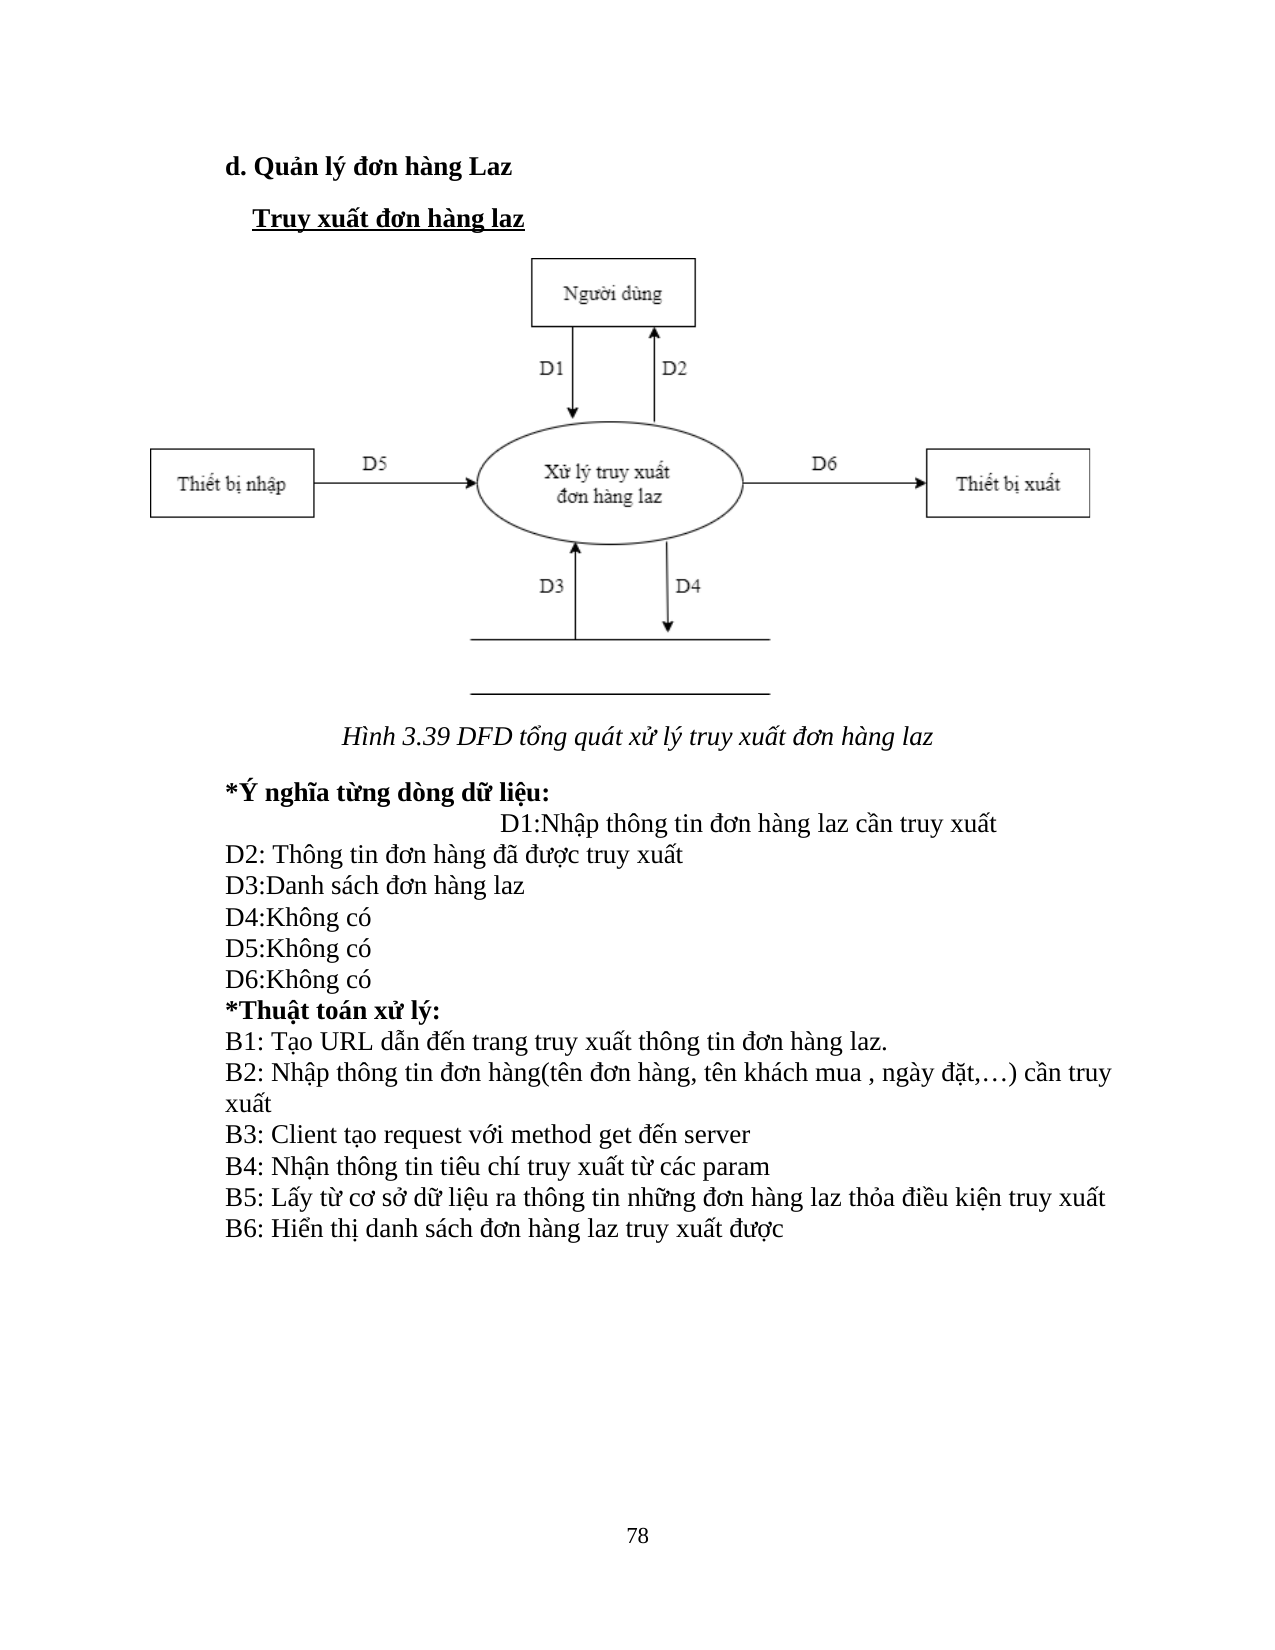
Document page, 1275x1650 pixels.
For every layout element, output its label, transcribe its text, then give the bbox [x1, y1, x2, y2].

text D2: Thông tin đơn hàng đã được truy xuất [150, 838, 1125, 869]
text *Ý nghĩa từng dòng dữ liệu: [150, 776, 1125, 807]
text B1: Tạo URL dẫn đến trang truy xuất thông tin đơn hàng laz. [150, 1025, 1125, 1056]
text B2: Nhập thông tin đơn hàng(tên đơn hàng, tên khách mua , ngày đặt,…) cần truy xuất [150, 1056, 1125, 1119]
subtitle d. Quản lý đơn hàng Laz [150, 150, 1125, 181]
text D4:Không có [150, 901, 1125, 932]
text D5:Không có [150, 932, 1125, 963]
text *Thuật toán xử lý: [150, 994, 1125, 1025]
text B6: Hiển thị danh sách đơn hàng laz truy xuất được [150, 1212, 1125, 1243]
text B3: Client tạo request với method get đến server [150, 1119, 1125, 1150]
text B4: Nhận thông tin tiêu chí truy xuất từ các param [150, 1150, 1125, 1181]
text D6:Không có [150, 963, 1125, 994]
picture [150, 258, 1091, 695]
text B5: Lấy từ cơ sở dữ liệu ra thông tin những đơn hàng laz thỏa điều kiện truy xuất [150, 1181, 1125, 1212]
subtitle Truy xuất đơn hàng laz [150, 202, 1125, 233]
text D1:Nhập thông tin đơn hàng laz cần truy xuất [150, 807, 1125, 838]
text D3:Danh sách đơn hàng laz [150, 869, 1125, 901]
text Hình 3.39 DFD tổng quát xử lý truy xuất đơn hàng laz [150, 720, 1125, 751]
